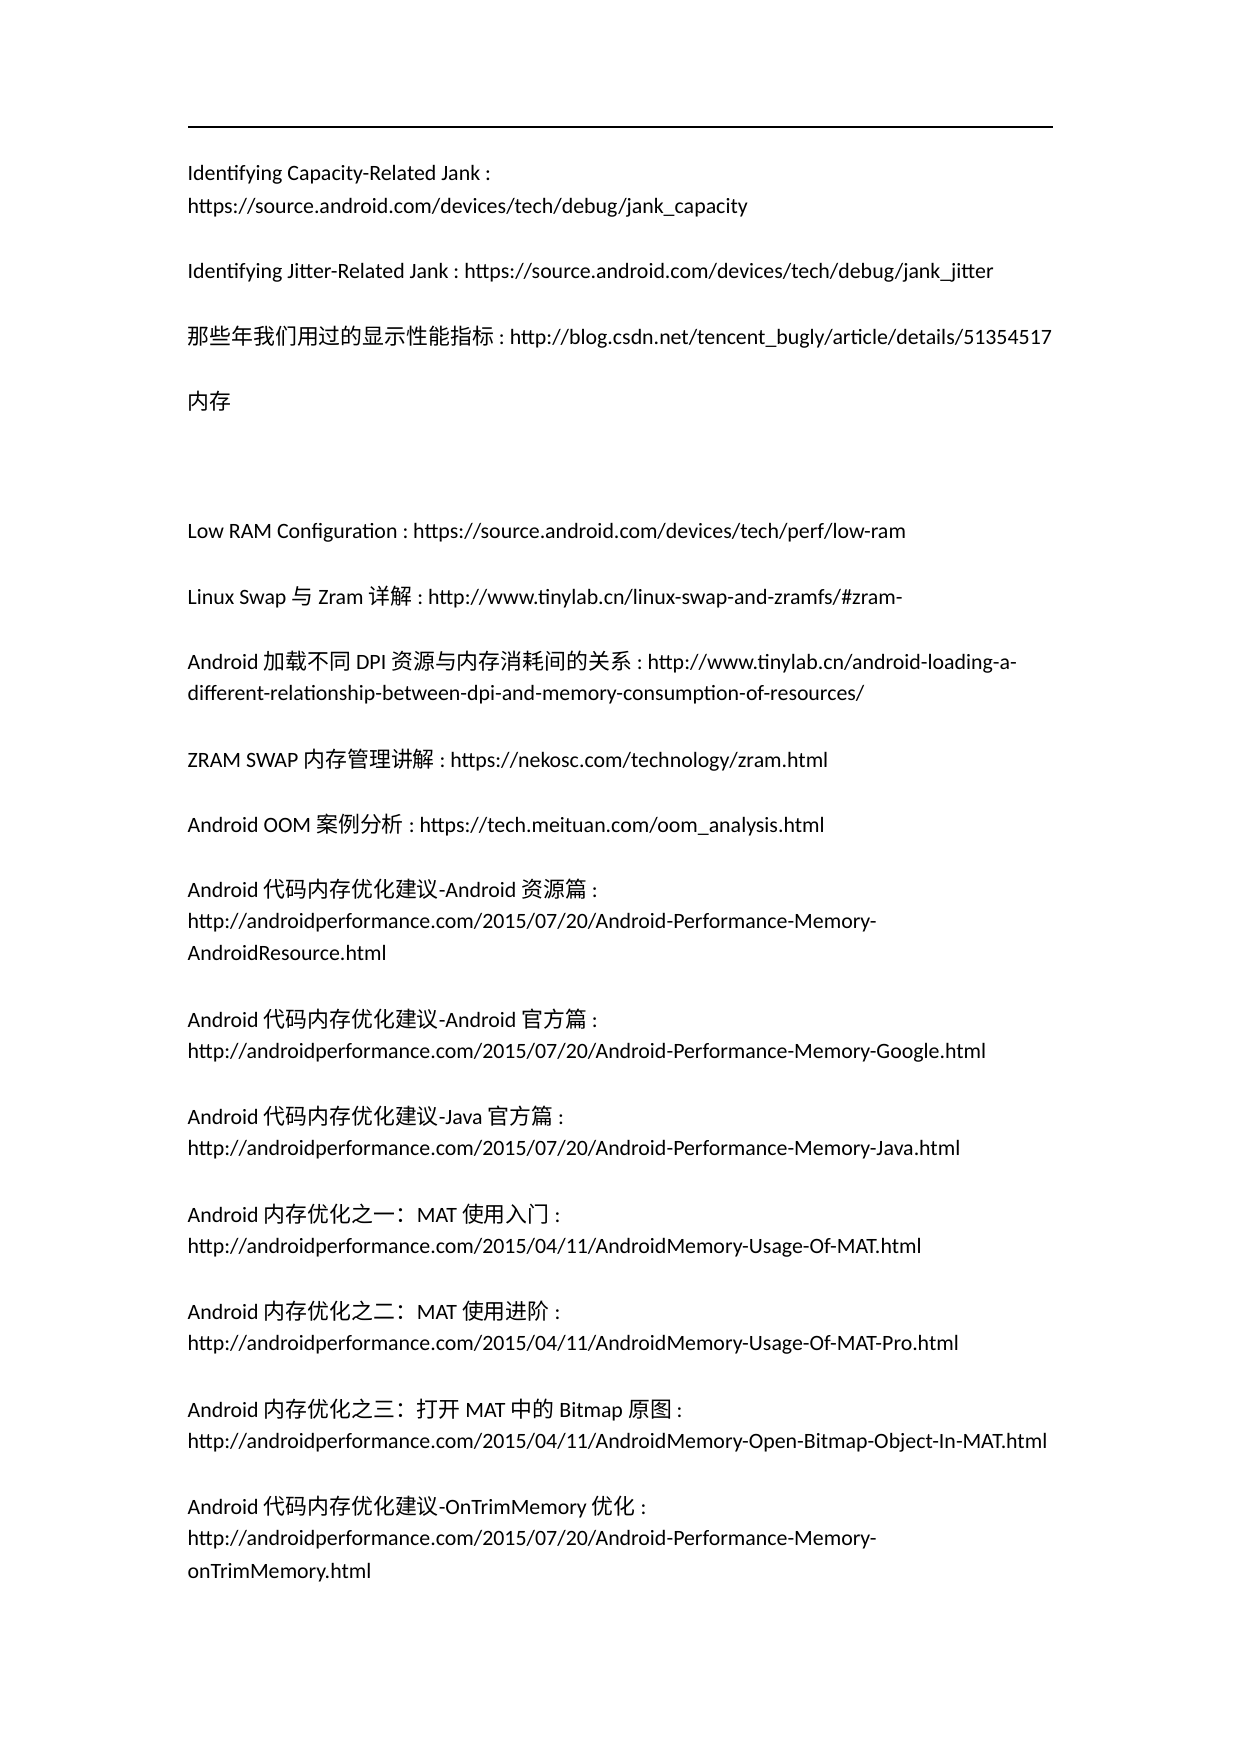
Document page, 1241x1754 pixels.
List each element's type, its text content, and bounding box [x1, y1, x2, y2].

text 那些年我们用过的显示性能指标 : http://blog.csdn.net/tencent_bugly/article/details/51354517 [187, 319, 1053, 351]
text Android 加载不同 DPI 资源与内存消耗间的关系 : http://www.tinylab.cn/android-loading-a-different-relationship-between-dpi-and-memory-consumption-of-resources/ [187, 644, 1053, 709]
text Android 内存优化之二：MAT 使用进阶 : http://androidperformance.com/2015/04/11/AndroidMemory-Usage-Of-MAT-Pro.html [187, 1294, 1053, 1359]
text Low RAM Configuration : https://source.android.com/devices/tech/perf/low-ram [187, 514, 1053, 546]
text Android 代码内存优化建议-OnTrimMemory 优化 : http://androidperformance.com/2015/07/20/Android-Performance-Memory-onTrimMemory.html [187, 1489, 1053, 1586]
text Android 代码内存优化建议-Java 官方篇 : http://androidperformance.com/2015/07/20/Android-Performance-Memory-Java.html [187, 1099, 1053, 1164]
text Android OOM 案例分析 : https://tech.meituan.com/oom_analysis.html [187, 806, 1053, 839]
text Android 代码内存优化建议-Android 官方篇 : http://androidperformance.com/2015/07/20/Android-Performance-Memory-Google.html [187, 1001, 1053, 1066]
text ZRAM SWAP 内存管理讲解 : https://nekosc.com/technology/zram.html [187, 741, 1053, 774]
text Identifying Jitter-Related Jank : https://source.android.com/devices/tech/debug/jank_jitter [187, 254, 1053, 286]
text Identifying Capacity-Related Jank : https://source.android.com/devices/tech/debug/jank_capacity [187, 156, 1053, 221]
text Android 内存优化之一：MAT 使用入门 : http://androidperformance.com/2015/04/11/AndroidMemory-Usage-Of-MAT.html [187, 1196, 1053, 1261]
text Android 代码内存优化建议-Android 资源篇 : http://androidperformance.com/2015/07/20/Android-Performance-Memory-AndroidResource.html [187, 871, 1053, 969]
text Android 内存优化之三：打开 MAT 中的 Bitmap 原图 : http://androidperformance.com/2015/04/11/AndroidMemory-Open-Bitmap-Object-In-MAT.html [187, 1391, 1053, 1456]
text 内存 [187, 384, 1053, 416]
text Linux Swap 与 Zram 详解 : http://www.tinylab.cn/linux-swap-and-zramfs/#zram- [187, 579, 1053, 611]
